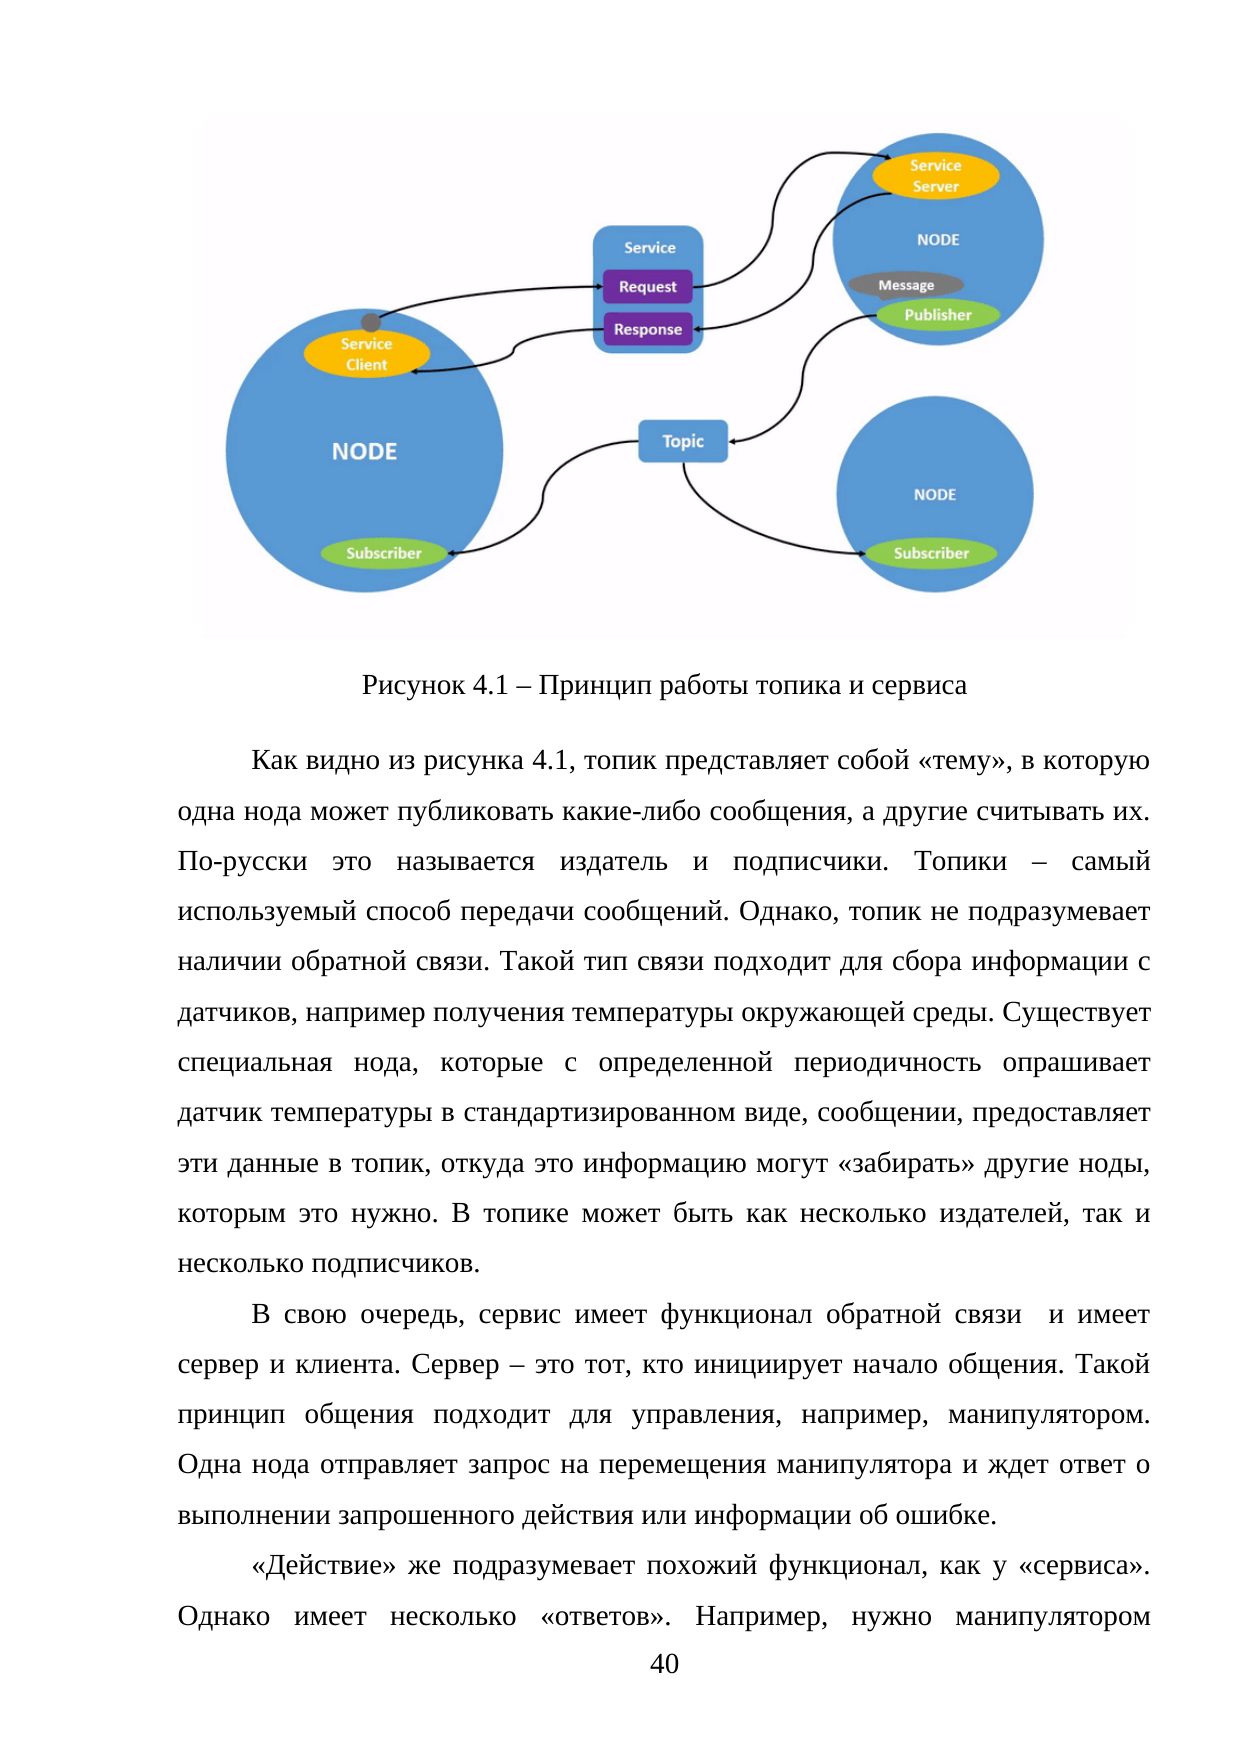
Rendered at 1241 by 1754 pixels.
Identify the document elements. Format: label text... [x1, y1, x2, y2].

text В свою очередь, сервис имеет функционал обратной связи и имеет сервер и клиента. Сервер – это тот, кто инициирует начало общения. Такой принцип общения подходит для управления, например, манипулятором. Одна нода отправляет запрос на перемещения манипулятора и ждет ответ о выполнении запрошенного действия или информации об ошибке. [177, 1296, 1152, 1531]
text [177, 1547, 1152, 1631]
picture [202, 118, 1127, 638]
text Как видно из рисунка 4.1, топик представляет собой «тему», в которую одна нода может публиковать какие-либо сообщения, а другие считывать их. По-русски это называется издатель и подписчики. Топики – самый используемый способ передачи сообщений. Однако, топик не подразумевает наличии обратной связи. Такой тип связи подходит для сбора информации с датчиков, например получения температуры окружающей среды. Существует специальная нода, которые с определенной периодичность опрашивает датчик температуры в стандартизированном виде, сообщении, предоставляет эти данные в топик, откуда это информацию могут «забирать» другие ноды, которым это нужно. В топике может быть как несколько издателей, так и несколько подписчиков. [177, 742, 1152, 1279]
list Рисунок 4.1 – Принцип работы топика и сервиса [177, 667, 1152, 701]
